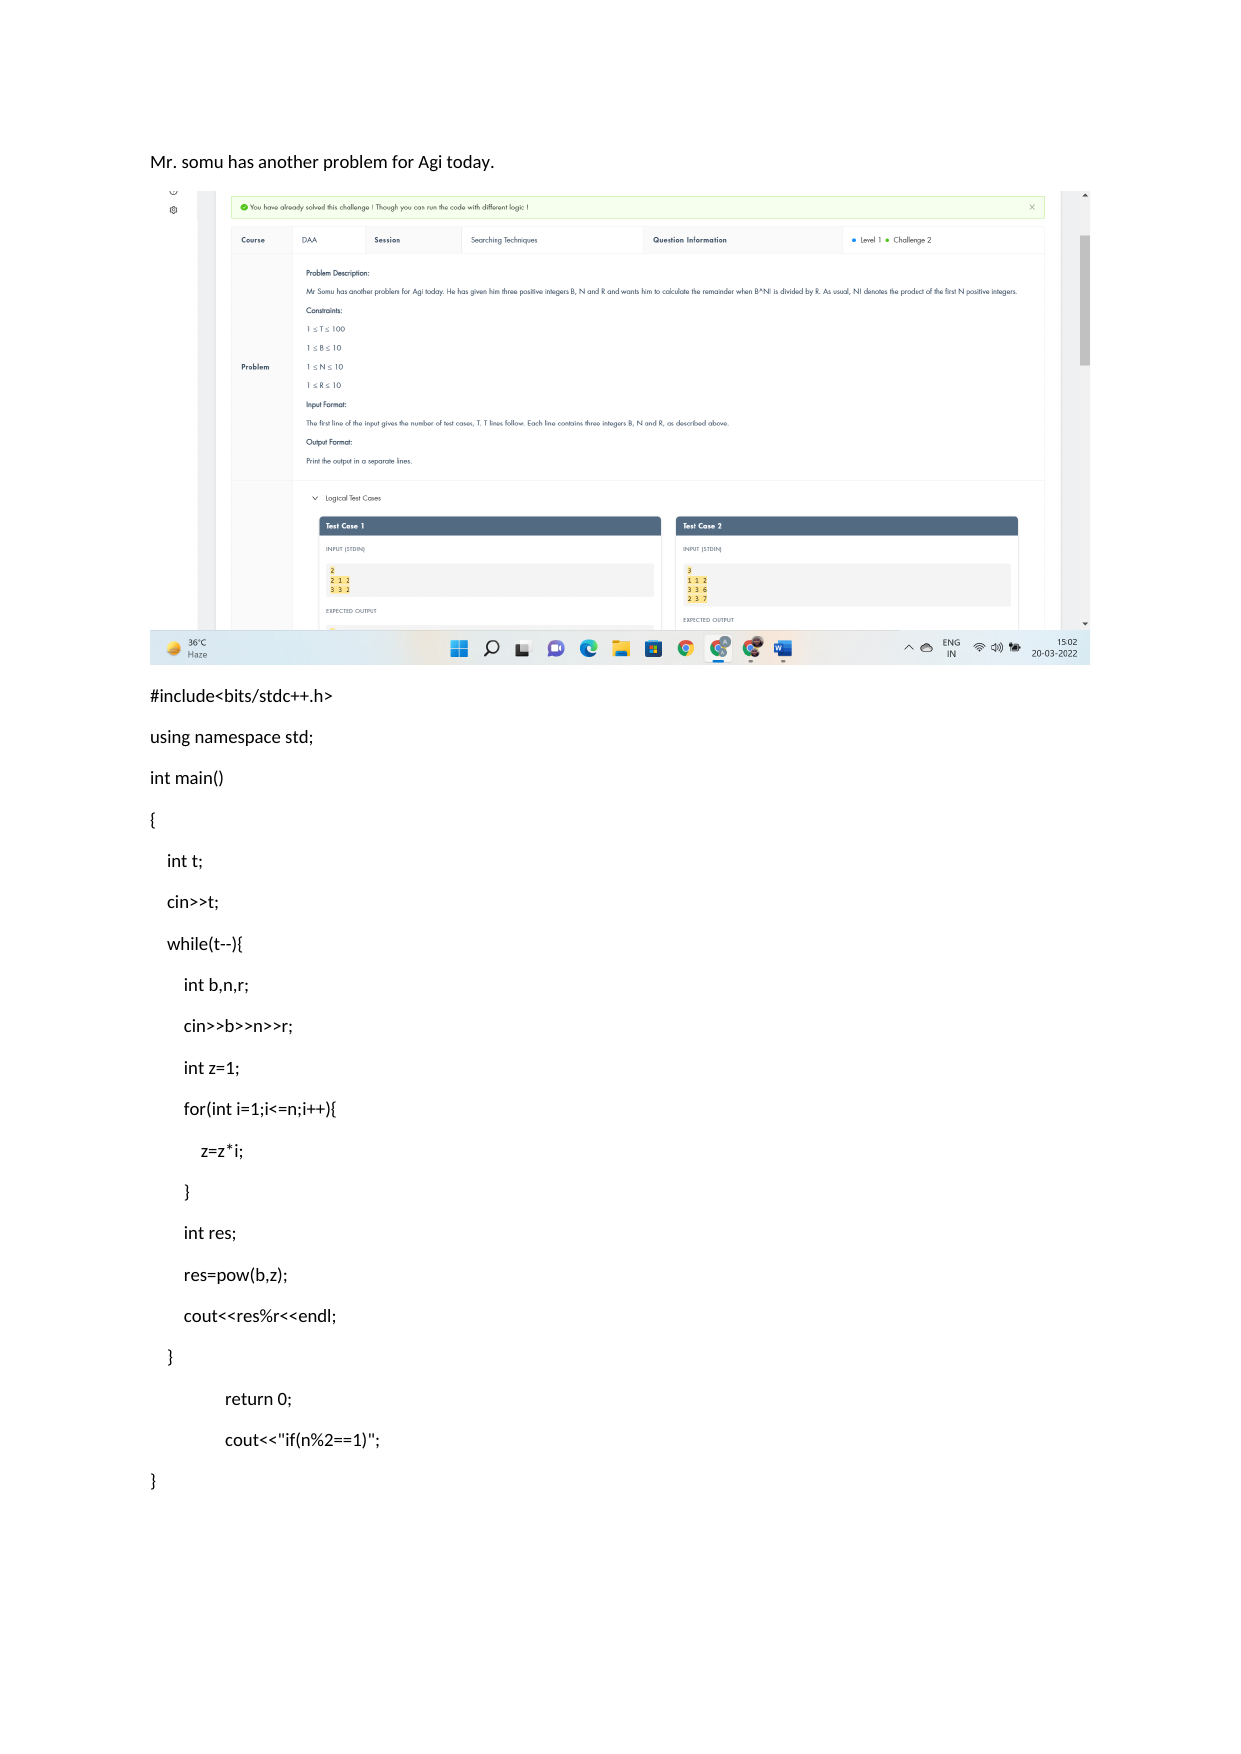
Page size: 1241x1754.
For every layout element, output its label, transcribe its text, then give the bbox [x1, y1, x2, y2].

text cout<<res%r<<endl; [150, 1304, 1090, 1327]
text } [150, 1469, 1090, 1492]
text } [150, 1180, 1090, 1203]
picture [150, 191, 1091, 665]
text #include<bits/stdc++.h> [150, 684, 1090, 707]
text int main() [150, 767, 1090, 789]
text int z=1; [150, 1056, 1090, 1079]
text using namespace std; [150, 725, 1090, 748]
text int res; [150, 1221, 1090, 1244]
text { [150, 808, 1090, 831]
text return 0; [150, 1387, 1090, 1410]
text z=z*i; [150, 1139, 1090, 1162]
text int t; [150, 849, 1090, 872]
text for(int i=1;i<=n;i++){ [150, 1097, 1090, 1120]
text res=pow(b,z); [150, 1263, 1090, 1286]
text cin>>t; [150, 891, 1090, 913]
text int b,n,r; [150, 973, 1090, 996]
text } [150, 1346, 1090, 1368]
text Mr. somu has another problem for Agi today. [150, 150, 1090, 173]
text while(t--){ [150, 932, 1090, 955]
text cout<<"if(n%2==1)"; [150, 1428, 1090, 1451]
text cin>>b>>n>>r; [150, 1015, 1090, 1038]
